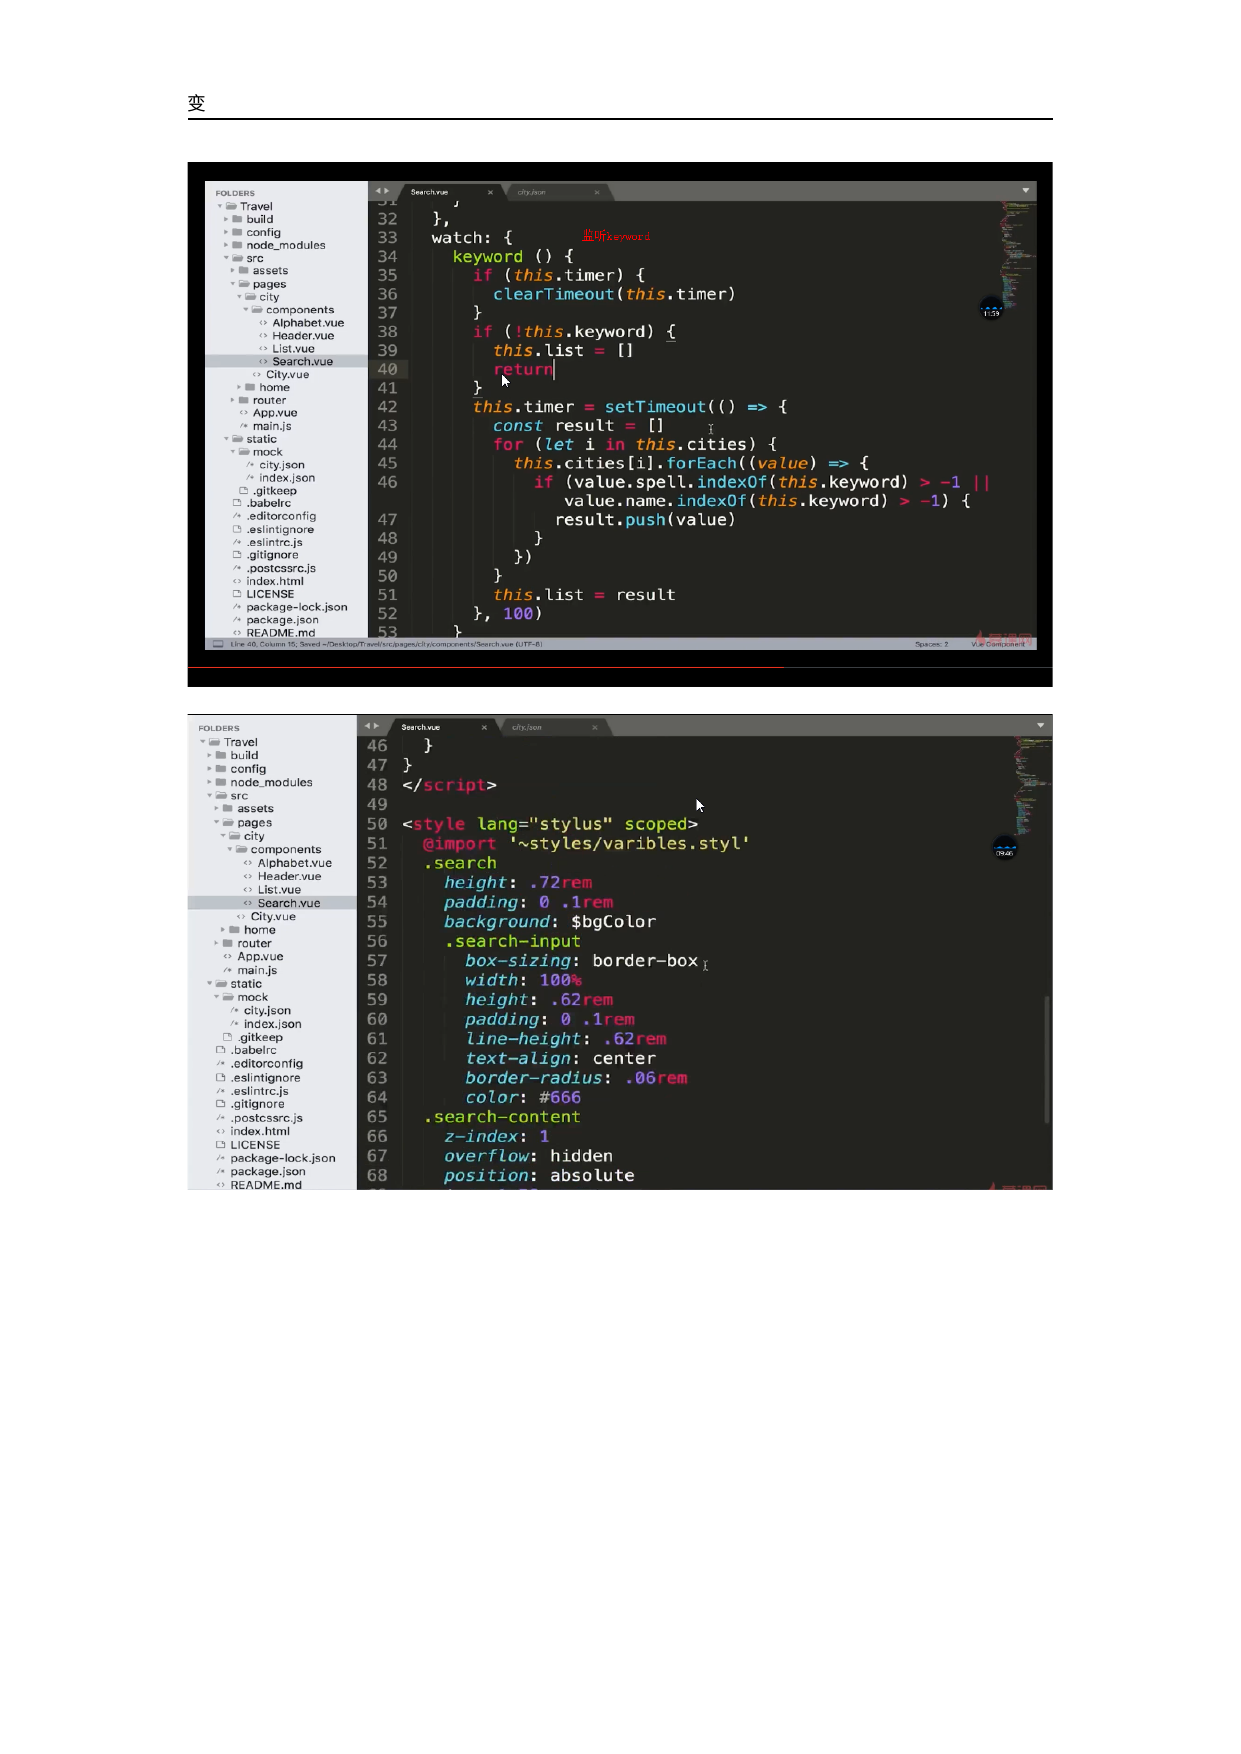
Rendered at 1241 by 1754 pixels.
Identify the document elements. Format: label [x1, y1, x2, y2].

picture [187, 714, 1053, 1190]
picture [187, 162, 1053, 687]
